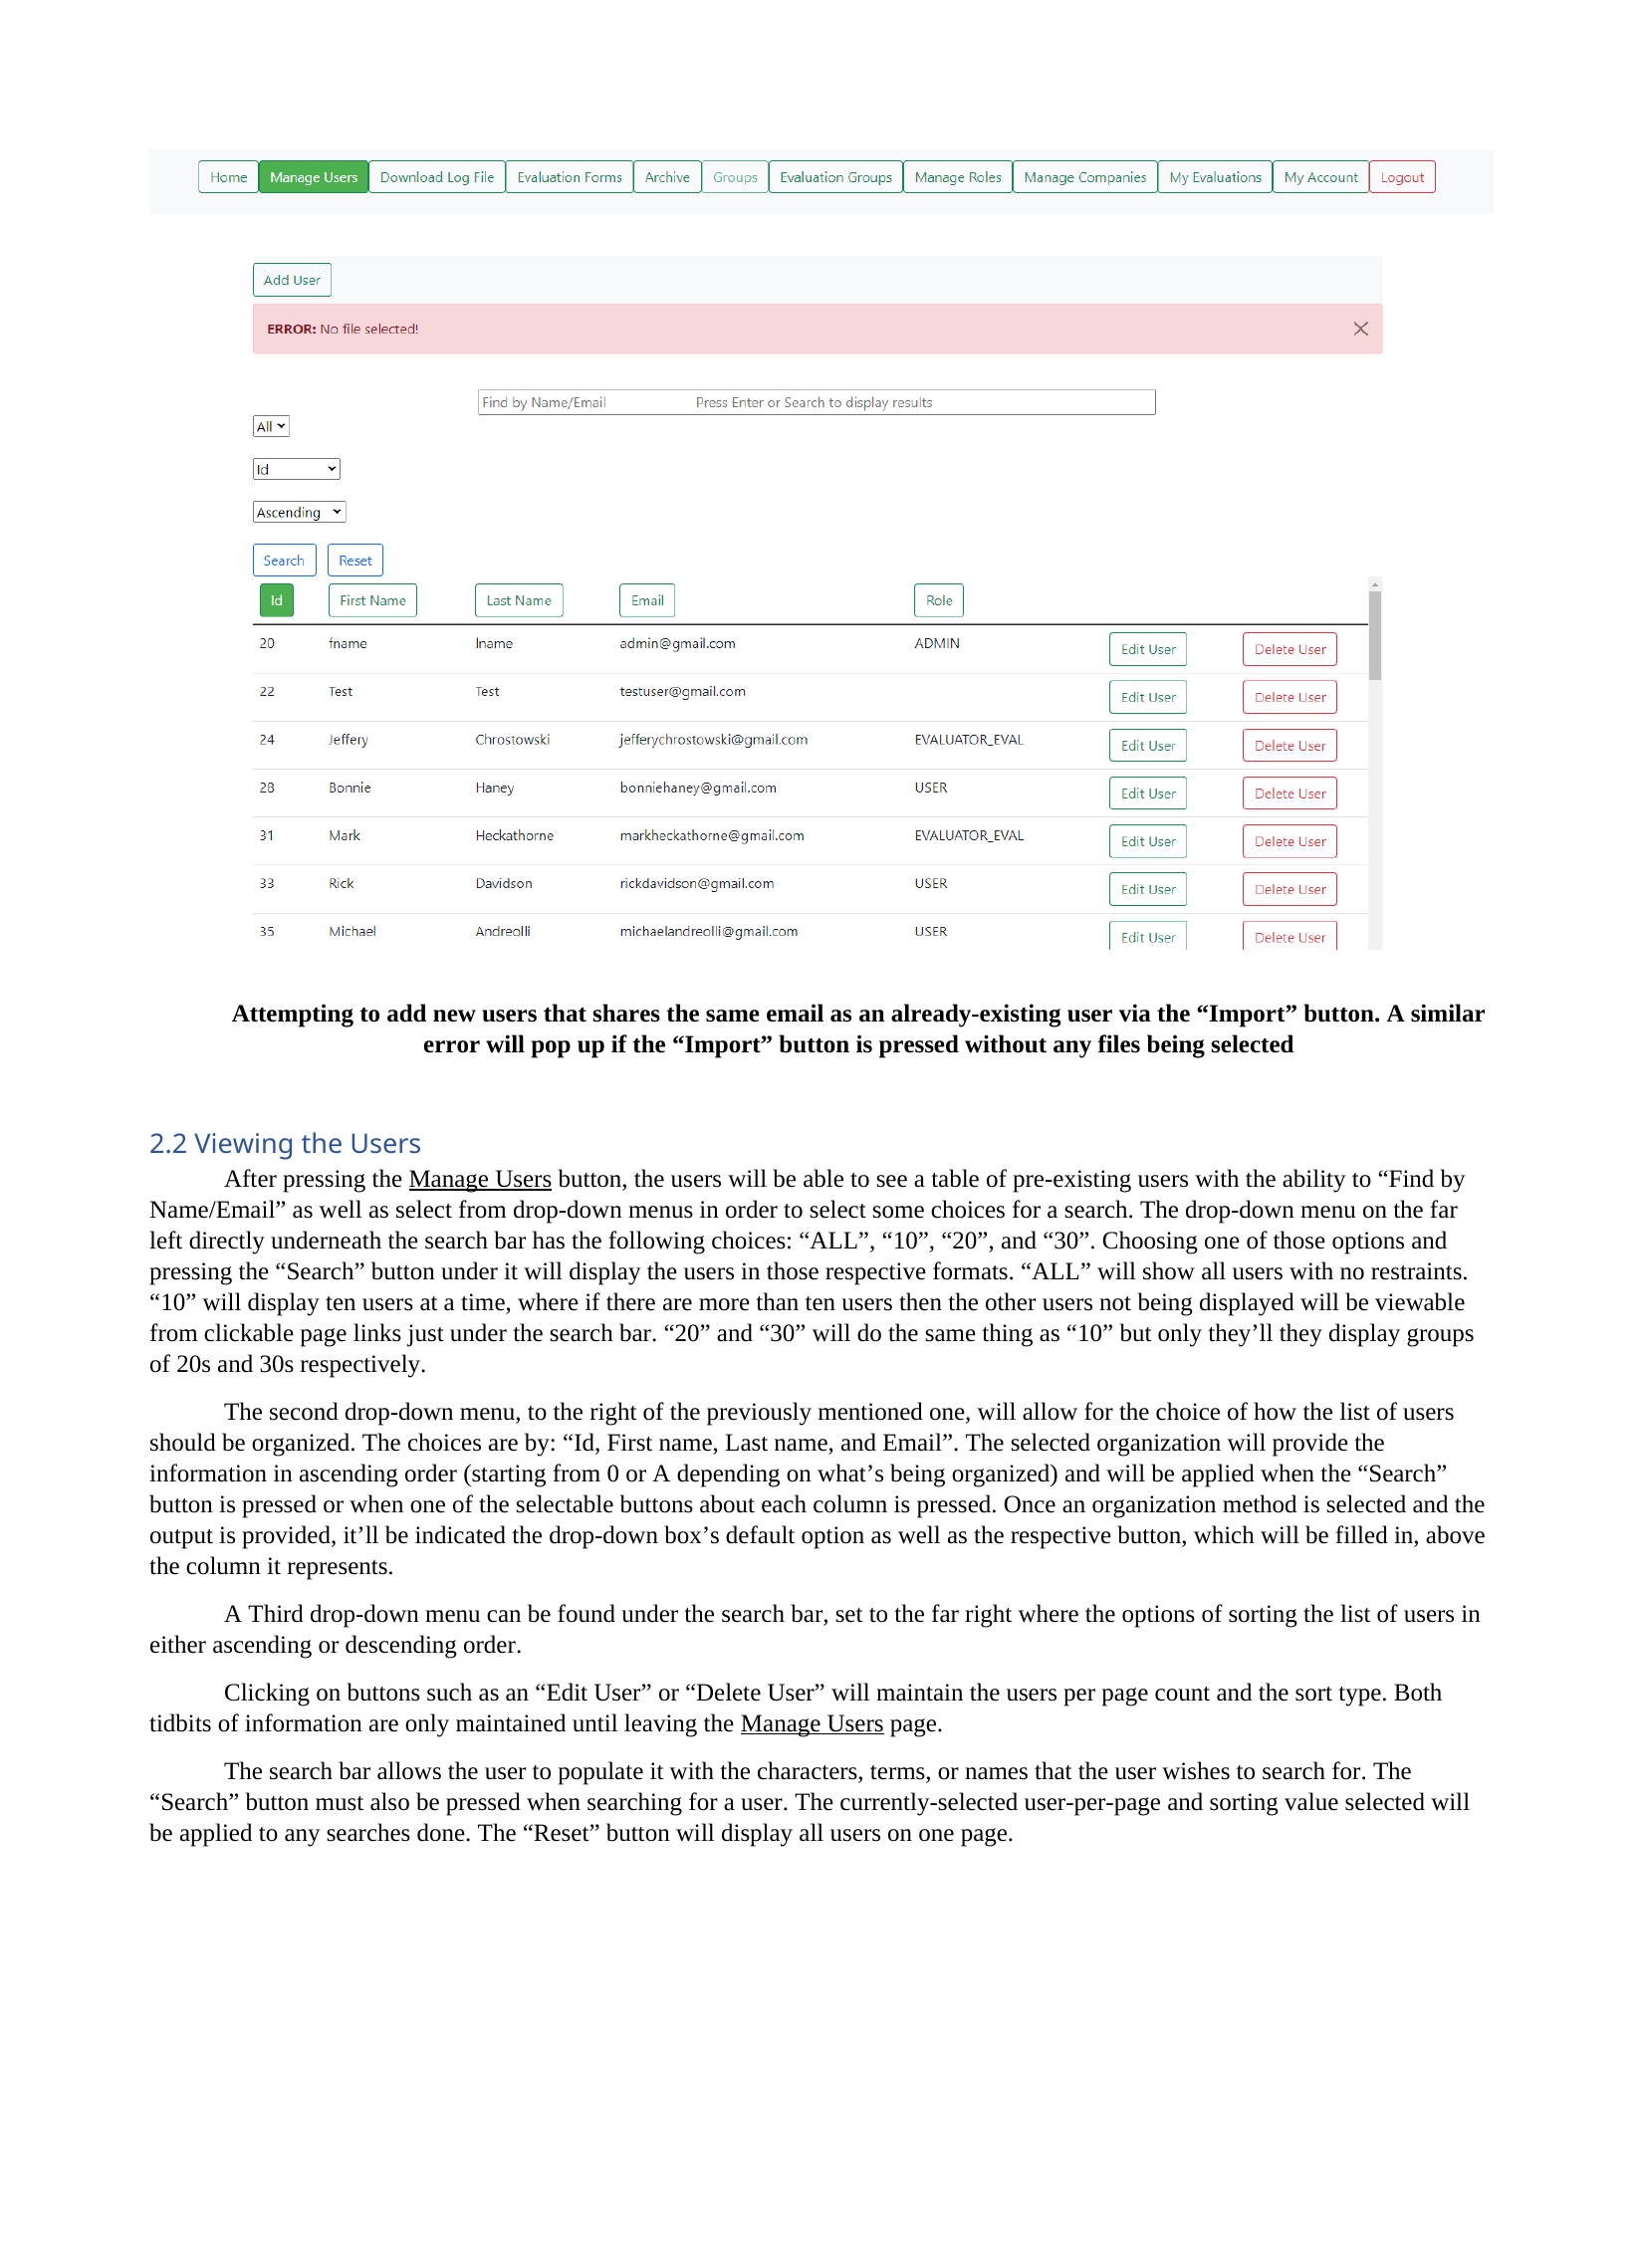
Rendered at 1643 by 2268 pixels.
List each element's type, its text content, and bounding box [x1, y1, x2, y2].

text The second drop-down menu, to the right of the previously mentioned one, will allow for the choice of how the list of users should be organized. The choices are by: “Id, First name, Last name, and Email”. The selected organization will provide the information in ascending order (starting from 0 or A depending on what’s being organized) and will be applied when the “Search” button is pressed or when one of the selectable buttons about each column is pressed. Once an organization method is selected and the output is provided, it’ll be indicated the drop-down box’s default option as well as the respective button, which will be filled in, above the column it represents. [149, 1397, 1494, 1580]
text After pressing the Manage Users button, the users will be able to see a table of pre-existing users with the ability to “Find by Name/Email” as well as select from drop-down menus in order to select some choices for a search. The drop-down menu on the far left directly underneath the search bar has the following choices: “ALL”, “10”, “20”, and “30”. Choosing one of those options and pressing the “Search” button under it will display the users in those respective formats. “ALL” will show all users with no restraints. “10” will display ten users at a time, where if there are more than ten users then the other users not being displayed will be viewable from clickable page links just under the search bar. “20” and “30” will do the same thing as “10” but only they’ll they display groups of 20s and 30s respectively. [149, 1164, 1494, 1378]
text A Third drop-down menu can be found under the search bar, set to the far right where the options of sorting the list of users in either ascending or descending order. [149, 1599, 1494, 1659]
text Clicking on buttons such as an “Edit User” or “Delete User” will maintain the users per page count and the sort type. Both tidbits of information are only maintained until leaving the Manage Users page. [149, 1678, 1494, 1737]
list Attempting to add new users that shares the same email as an already-existing user via the “Import” button. A similar error will pop up if the “Import” button is pressed without any files being selected [224, 999, 1494, 1058]
text The search bar allows the user to populate it with the characters, terms, or names that the user wishes to search for. The “Search” button must also be pressed when searching for a user. The currently-selected user-per-page and sorting value selected will be applied to any searches done. The “Reset” button will display all users on one page. [149, 1756, 1494, 1846]
picture [149, 149, 1494, 950]
subtitle 2.2 Viewing the Users [149, 1124, 1494, 1161]
